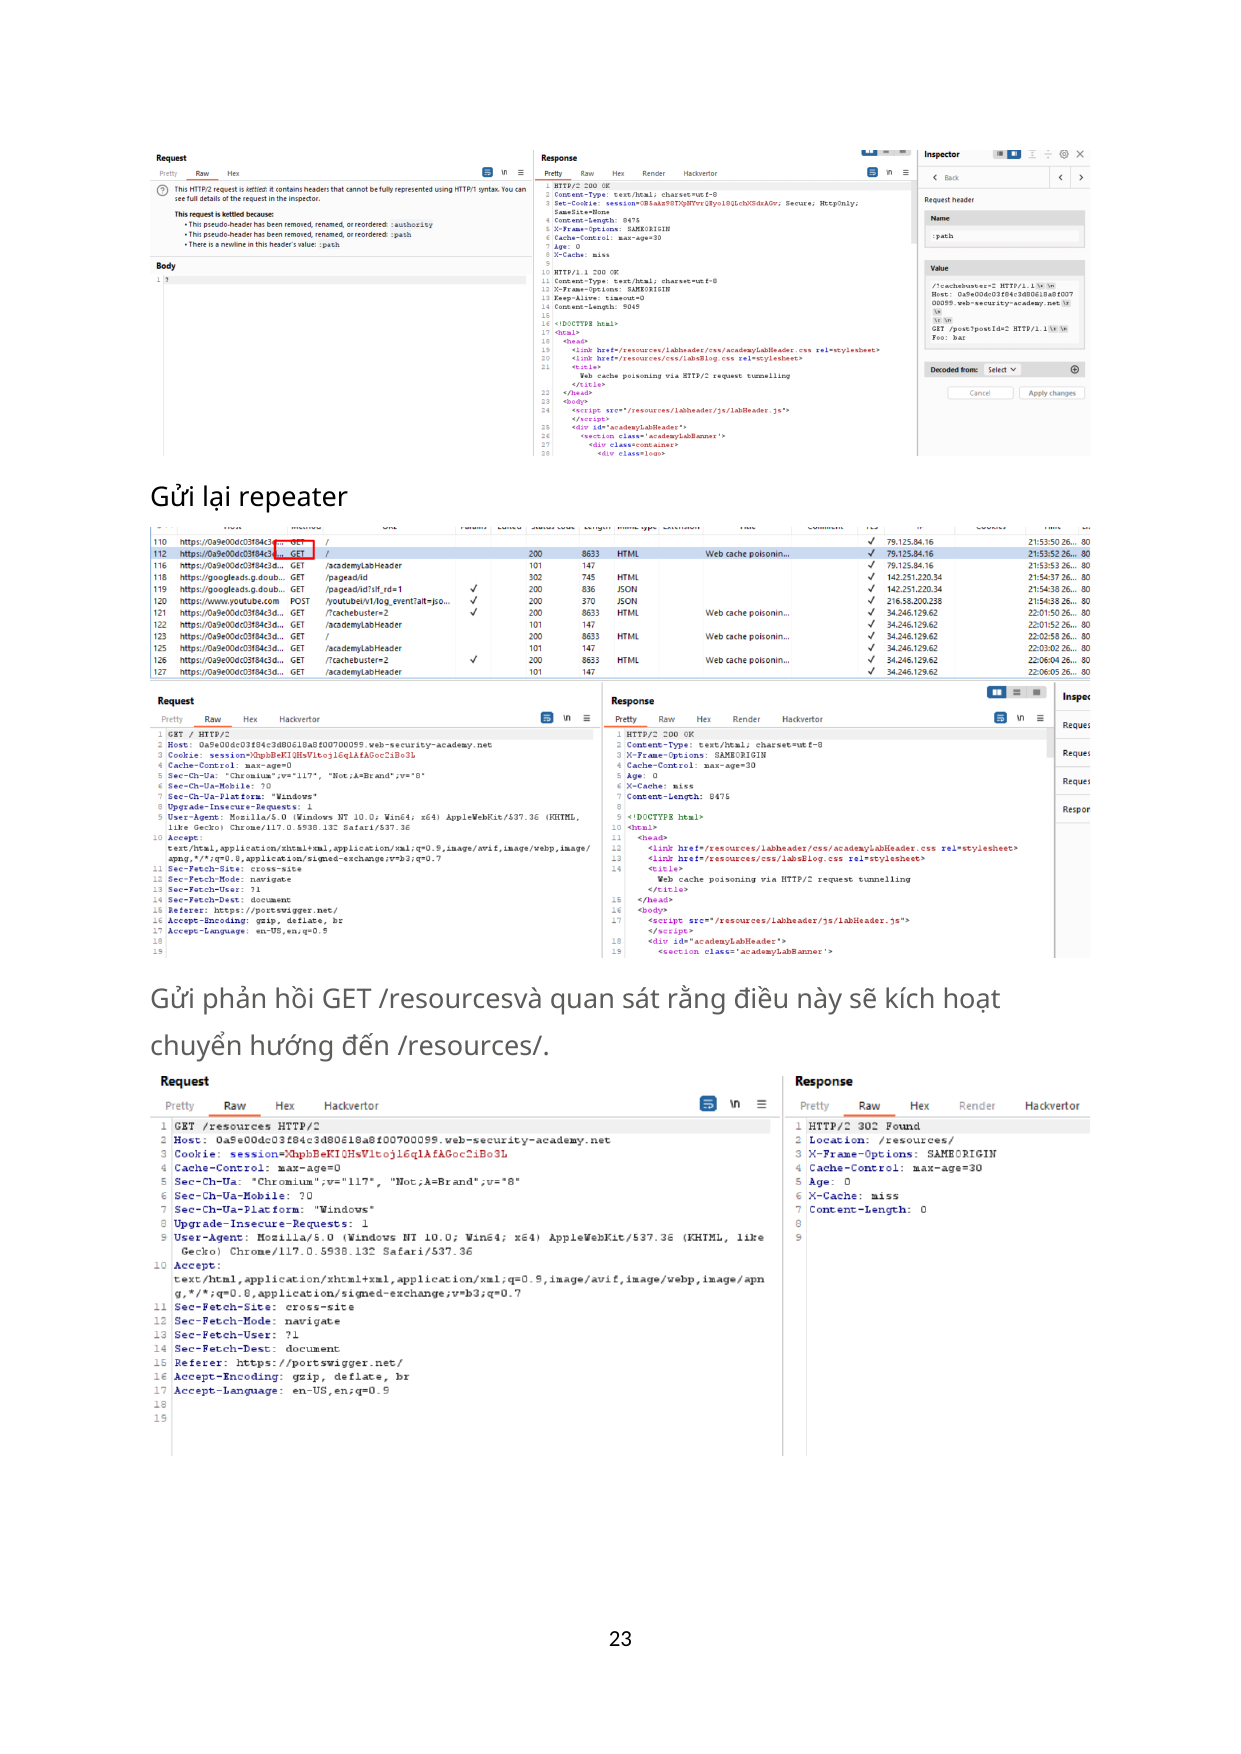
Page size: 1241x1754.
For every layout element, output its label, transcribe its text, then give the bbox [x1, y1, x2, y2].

text Gửi phản hồi GET /resourcesvà quan sát rằng điều này sẽ kích hoạt chuyển hướng đến /resources/. [150, 970, 1090, 1064]
picture [150, 150, 1091, 456]
picture [150, 527, 1091, 958]
picture [150, 1076, 1091, 1456]
text Gửi lại repeater [150, 468, 1090, 514]
